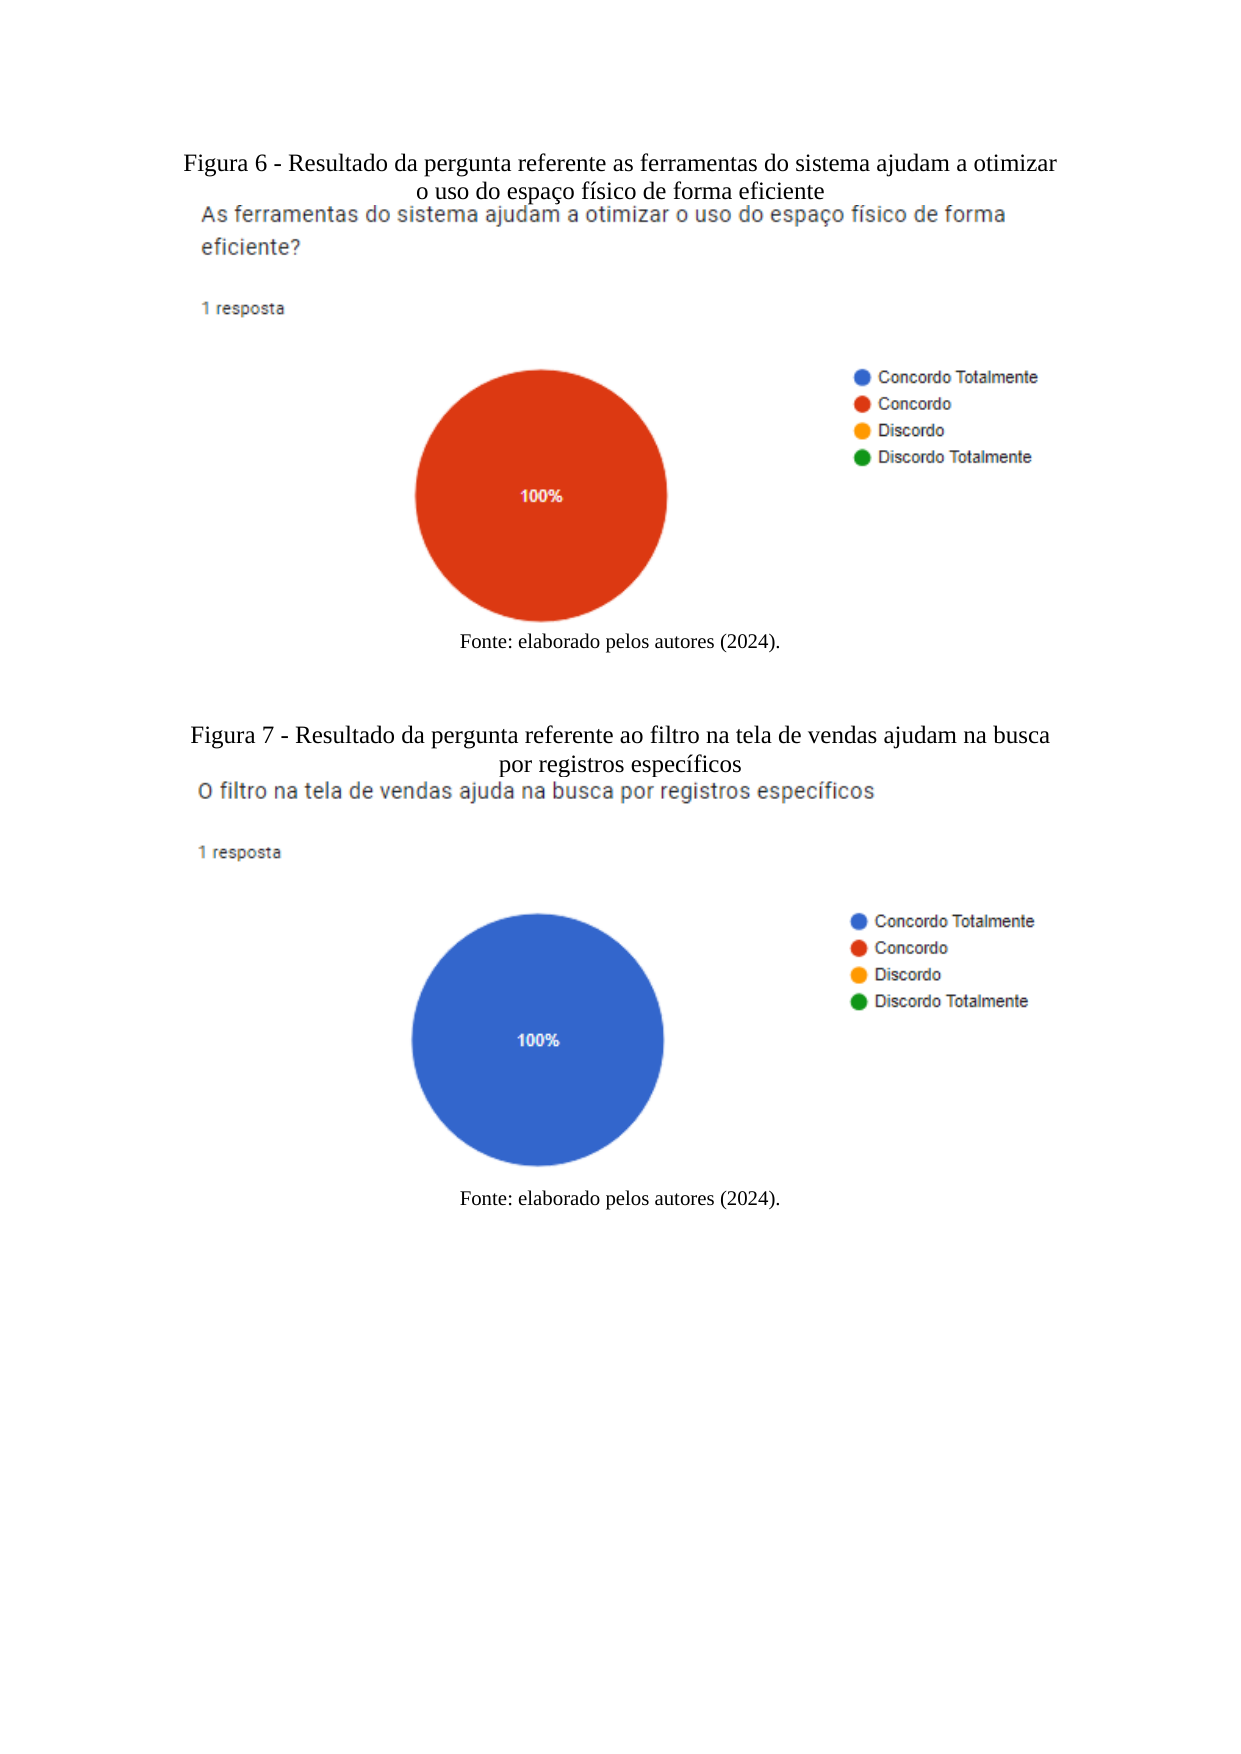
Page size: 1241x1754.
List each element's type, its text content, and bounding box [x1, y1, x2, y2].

text Figura 7 - Resultado da pergunta referente ao filtro na tela de vendas ajudam na busca por registros específicos [177, 720, 1063, 778]
text Fonte: elaborado pelos autores (2024). [177, 628, 1063, 653]
picture [196, 205, 1044, 629]
text Figura 6 - Resultado da pergunta referente as ferramentas do sistema ajudam a otimizar o uso do espaço físico de forma eficiente [177, 148, 1063, 205]
picture [191, 777, 1049, 1186]
text Fonte: elaborado pelos autores (2024). [177, 1186, 1063, 1210]
